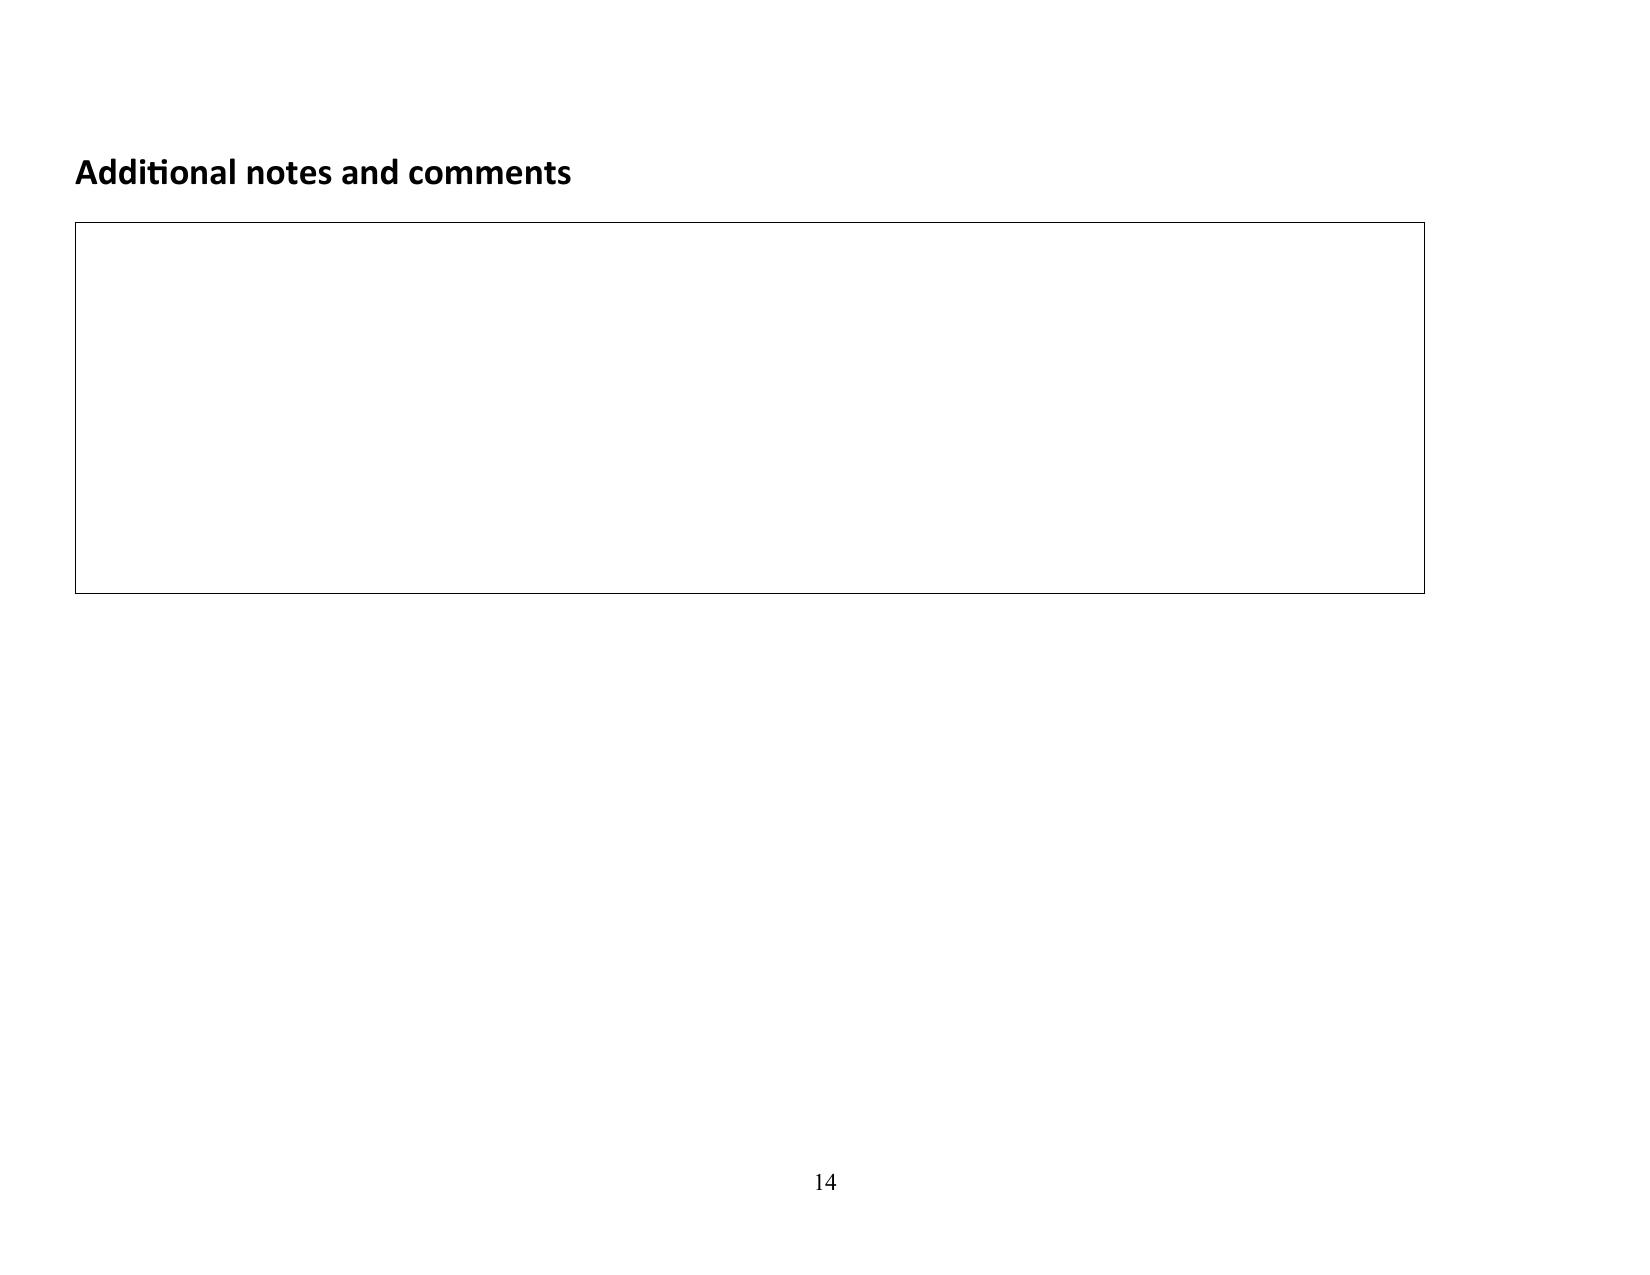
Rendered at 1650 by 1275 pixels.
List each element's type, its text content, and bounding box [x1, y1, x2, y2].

subtitle Additional notes and comments [75, 148, 1575, 194]
table_header [76, 223, 1424, 593]
